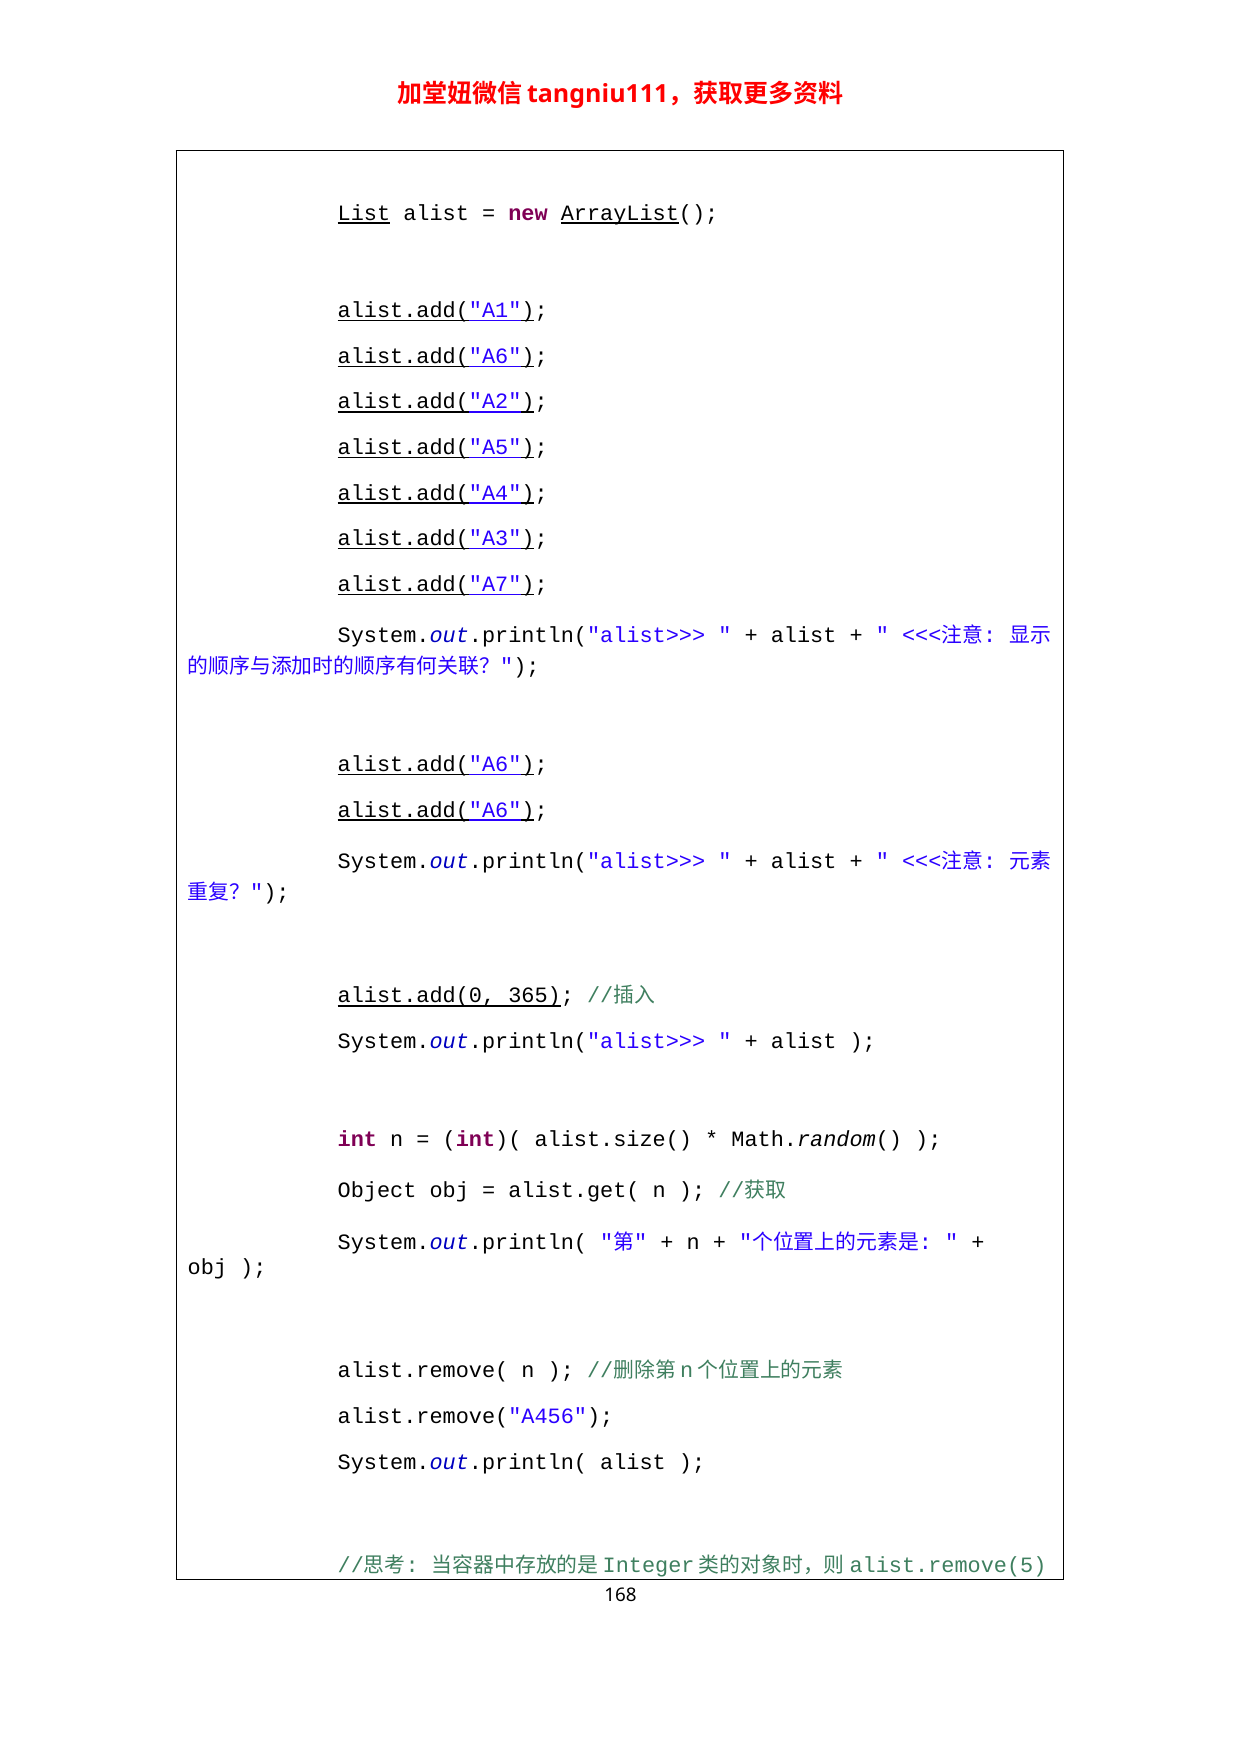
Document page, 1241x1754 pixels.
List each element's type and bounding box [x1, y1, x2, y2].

table_header [177, 151, 1063, 1579]
